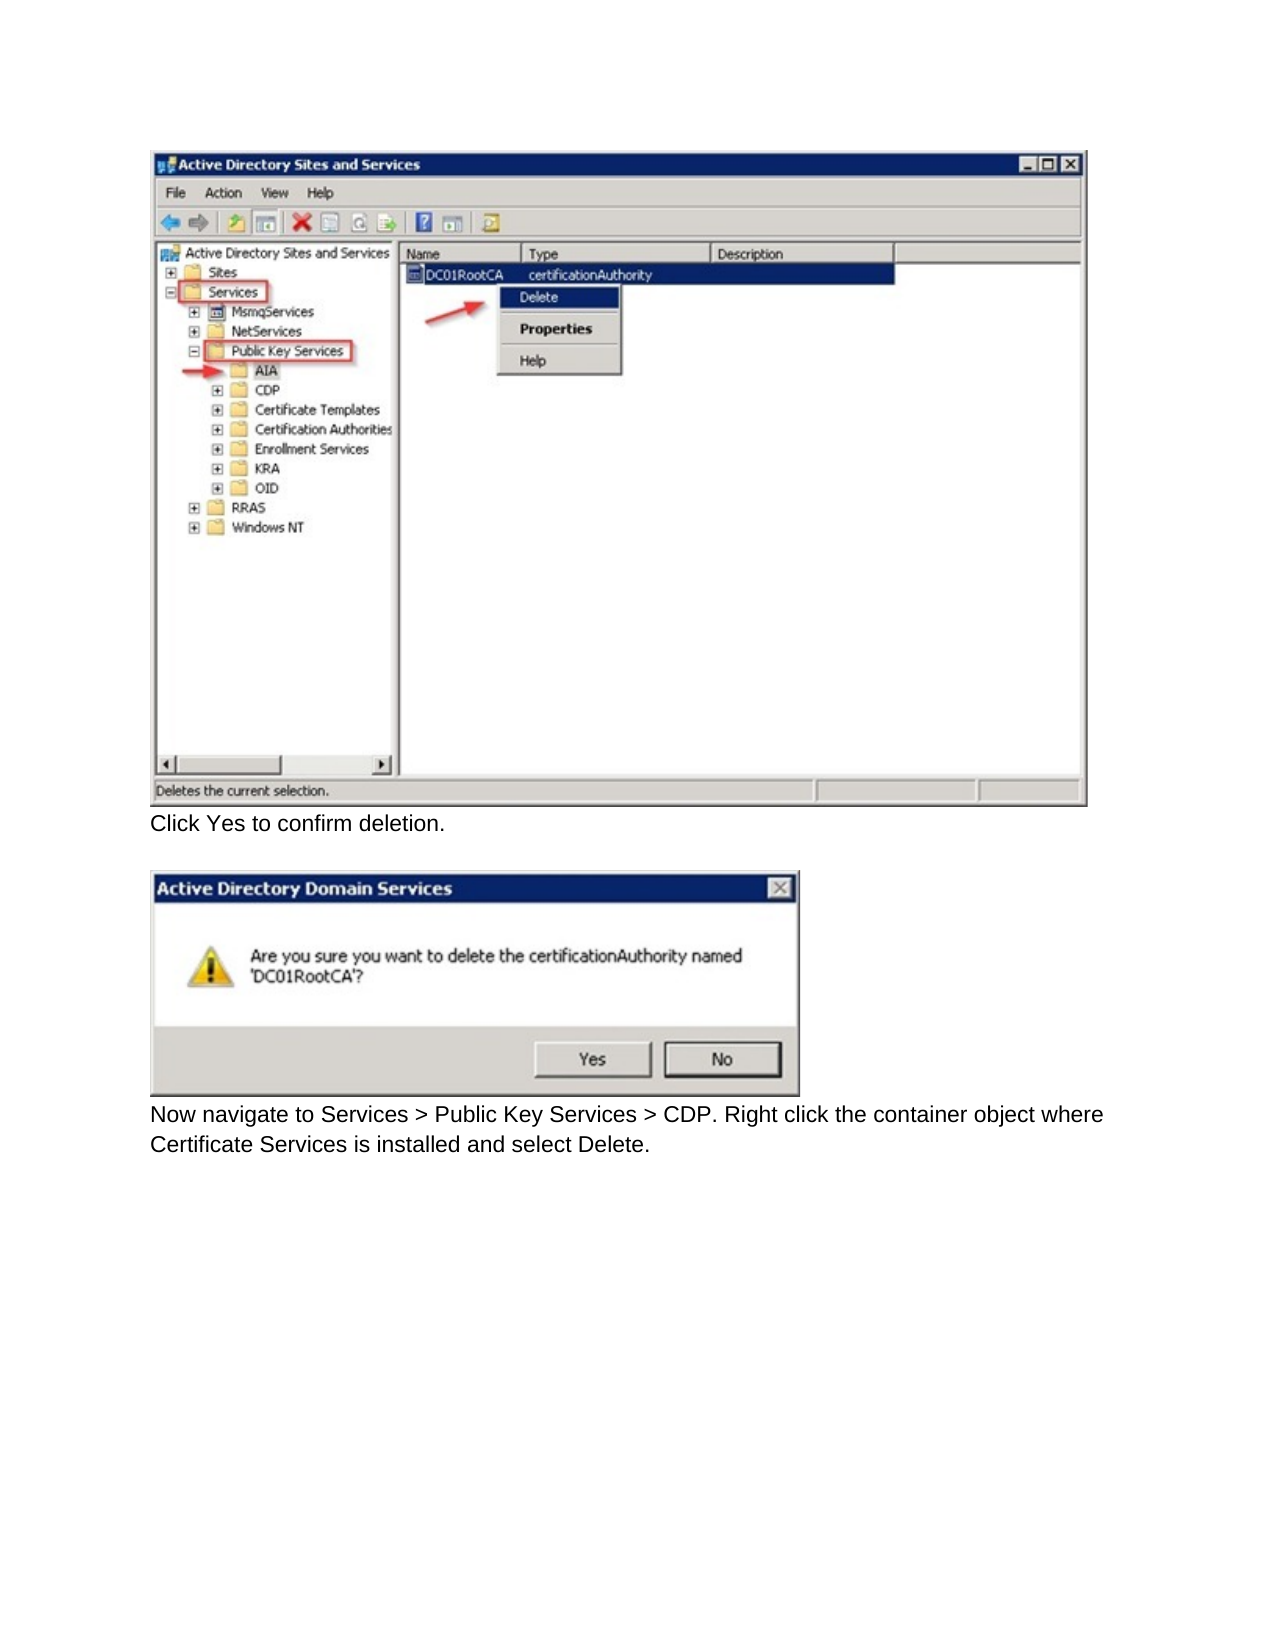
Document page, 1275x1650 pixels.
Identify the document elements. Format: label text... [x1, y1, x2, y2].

picture [150, 150, 1088, 807]
picture [150, 870, 800, 1097]
text Now navigate to Services > Public Key Services > CDP. Right click the container object where Certificate Services is installed and select Delete. [150, 1101, 1125, 1157]
text Click Yes to confirm deletion. [150, 810, 1125, 836]
